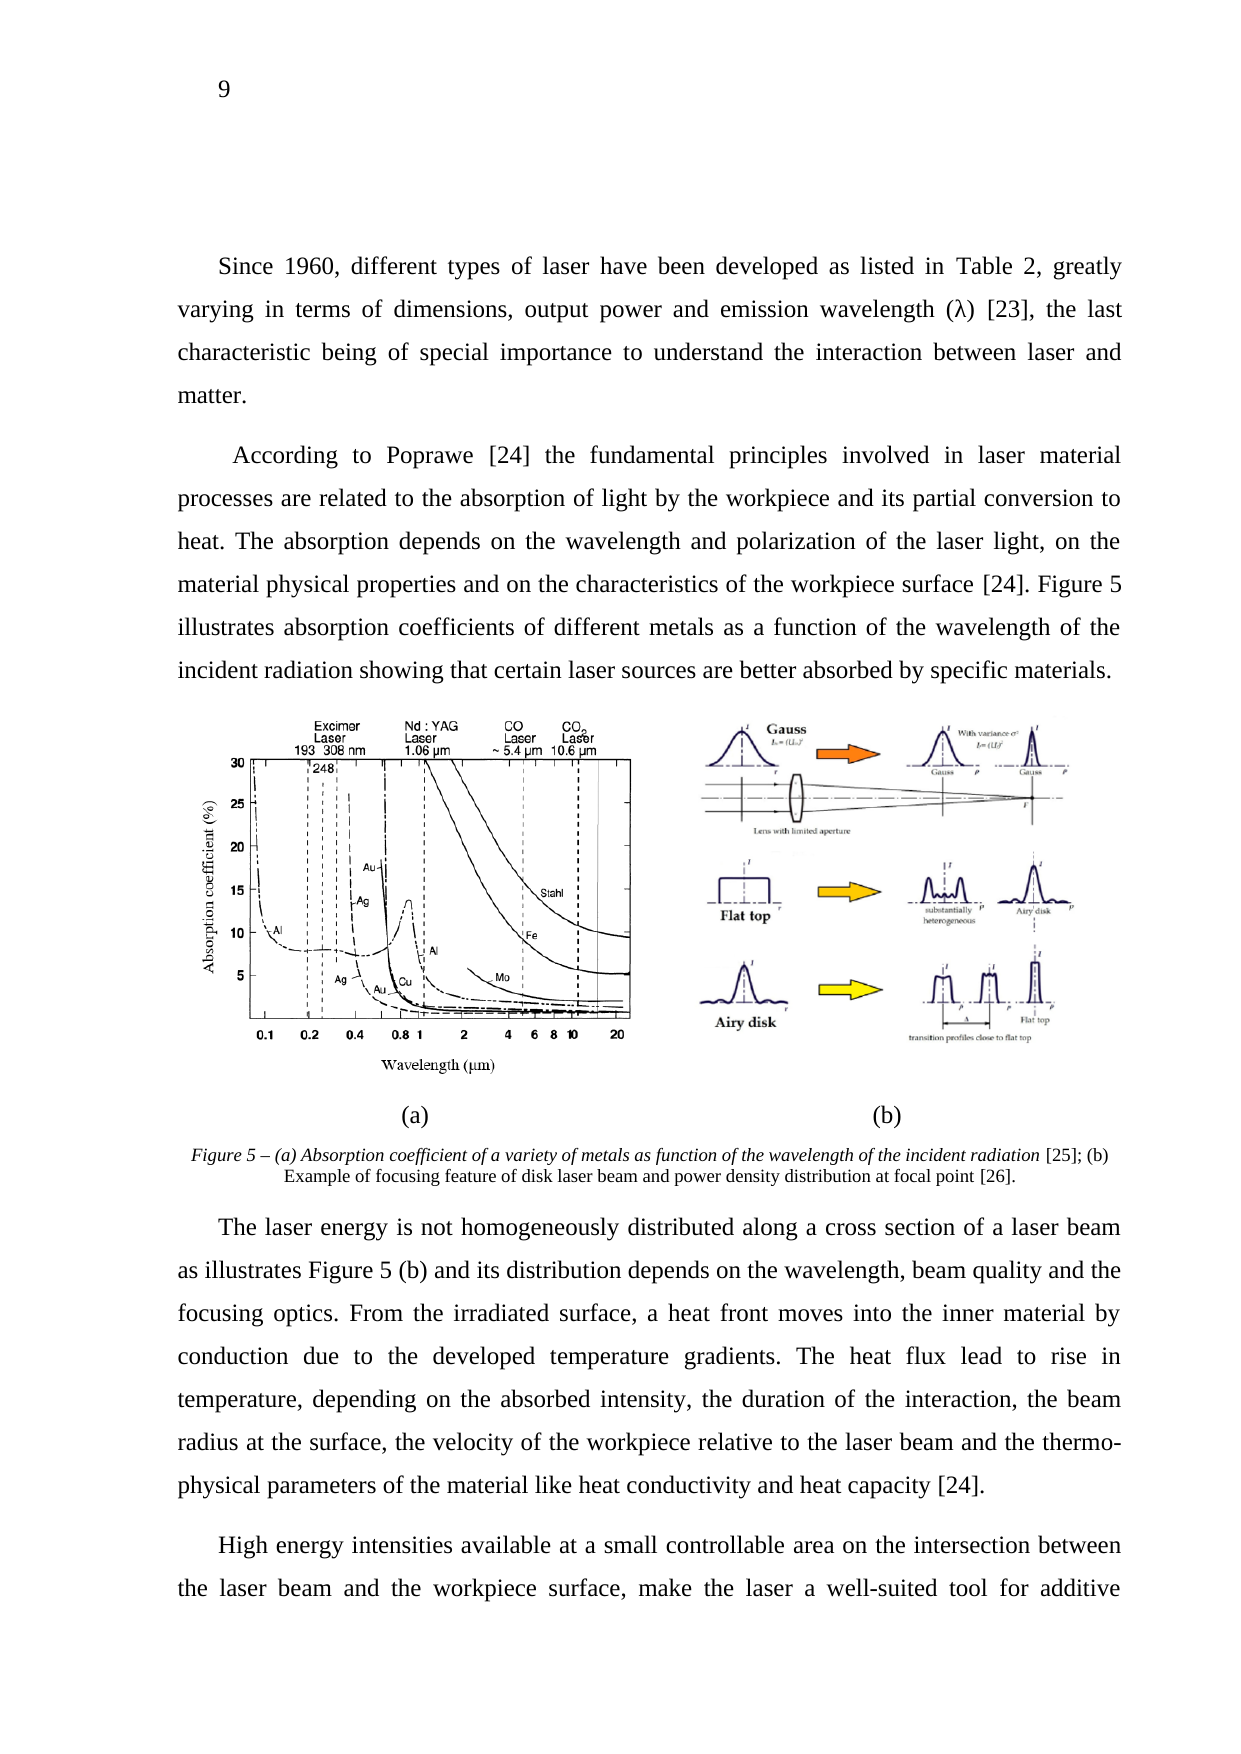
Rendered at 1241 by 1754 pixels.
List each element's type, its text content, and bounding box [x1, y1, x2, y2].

table_header [653, 715, 1121, 1101]
table_cell (b) [653, 1101, 1121, 1144]
text The laser energy is not homogeneously distributed along a cross section of a laser beam as illustrates Figure 5 (b) and its distribution depends on the wavelength, beam quality and the focusing optics. From the irradiated surface, a heat front moves into the inner material by conduction due to the developed temperature gradients. The heat flux lead to rise in temperature, depending on the absorbed intensity, the duration of the interaction, the beam radius at the surface, the velocity of the workpiece relative to the laser beam and the thermo-physical parameters of the material like heat conductivity and heat capacity [24]. [177, 1212, 1122, 1499]
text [177, 1530, 1122, 1602]
table_header [177, 715, 653, 1101]
text Since 1960, different types of laser have been developed as listed in Table 2, greatly varying in terms of dimensions, output power and emission wavelength (λ) [23], the last characteristic being of special importance to understand the interaction between laser and matter. [177, 251, 1122, 409]
table_cell (a) [177, 1101, 653, 1144]
text Figure 5 – (a) Absorption coefficient of a variety of metals as function of the wavelength of the incident radiation [25]; (b) Example of focusing feature of disk laser beam and power density distribution at focal point [26]. [177, 1144, 1122, 1187]
picture [188, 715, 642, 1087]
text According to Poprawe [24] the fundamental principles involved in laser material processes are related to the absorption of light by the workpiece and its partial conversion to heat. The absorption depends on the wavelength and polarization of the laser light, on the material physical properties and on the characteristics of the workpiece surface [24]. Figure 5 illustrates absorption coefficients of different metals as a function of the wavelength of the incident radiation showing that certain laser sources are better absorbed by specific materials. [177, 440, 1122, 684]
picture [686, 715, 1088, 1055]
